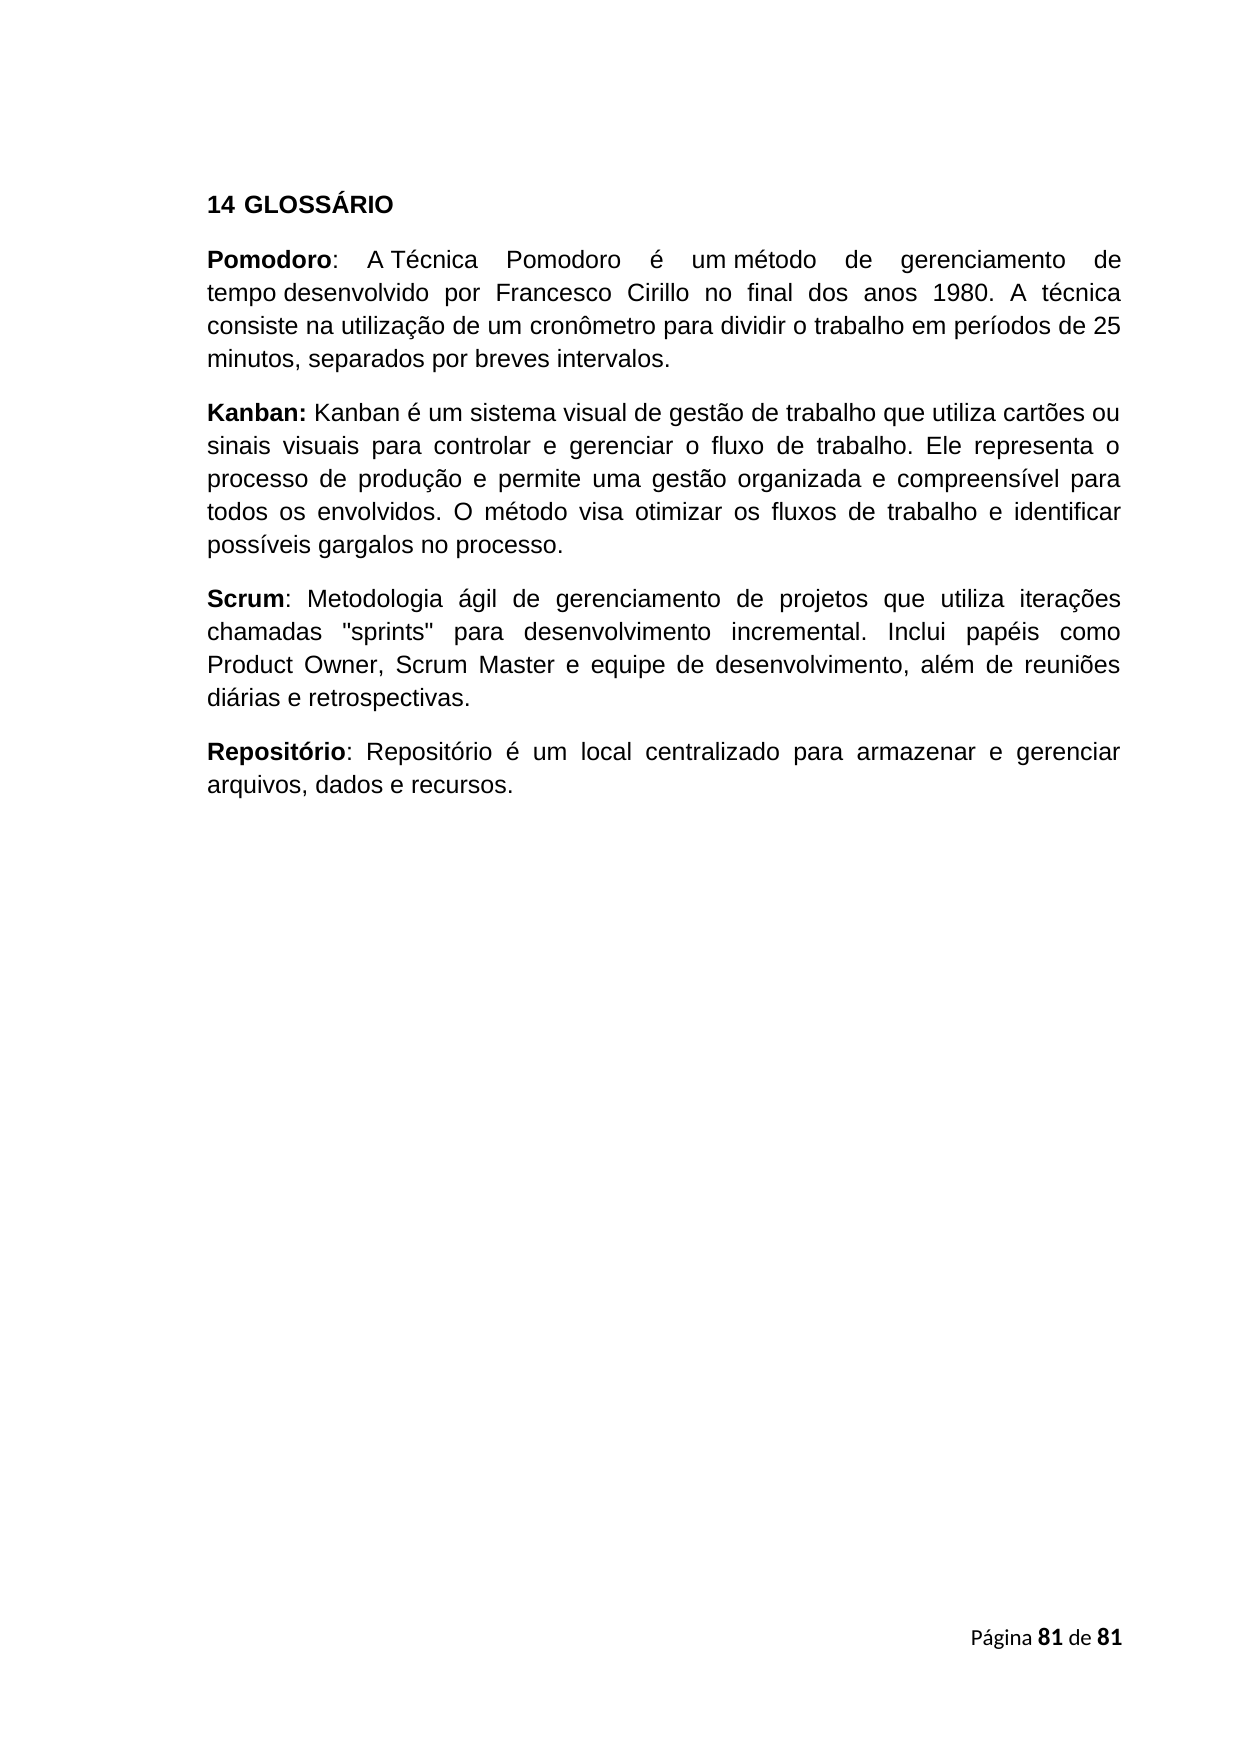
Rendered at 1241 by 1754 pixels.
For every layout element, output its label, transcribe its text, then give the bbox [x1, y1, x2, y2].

text Repositório: Repositório é um local centralizado para armazenar e gerenciar arquivos, dados e recursos. [207, 737, 1122, 799]
text Kanban: Kanban é um sistema visual de gestão de trabalho que utiliza cartões ou sinais visuais para controlar e gerenciar o fluxo de trabalho. Ele representa o processo de produção e permite uma gestão organizada e compreensível para todos os envolvidos. O método visa otimizar os fluxos de trabalho e identificar possíveis gargalos no processo. [207, 398, 1122, 559]
text Scrum: Metodologia ágil de gerenciamento de projetos que utiliza iterações chamadas "sprints" para desenvolvimento incremental. Inclui papéis como Product Owner, Scrum Master e equipe de desenvolvimento, além de reuniões diárias e retrospectivas. [207, 584, 1122, 712]
text Pomodoro: A Técnica Pomodoro é um método de gerenciamento de tempo desenvolvido por Francesco Cirillo no final dos anos 1980. A técnica consiste na utilização de um cronômetro para dividir o trabalho em períodos de 25 minutos, separados por breves intervalos. [207, 245, 1122, 373]
subtitle GLOSSÁRIO [207, 190, 1122, 218]
